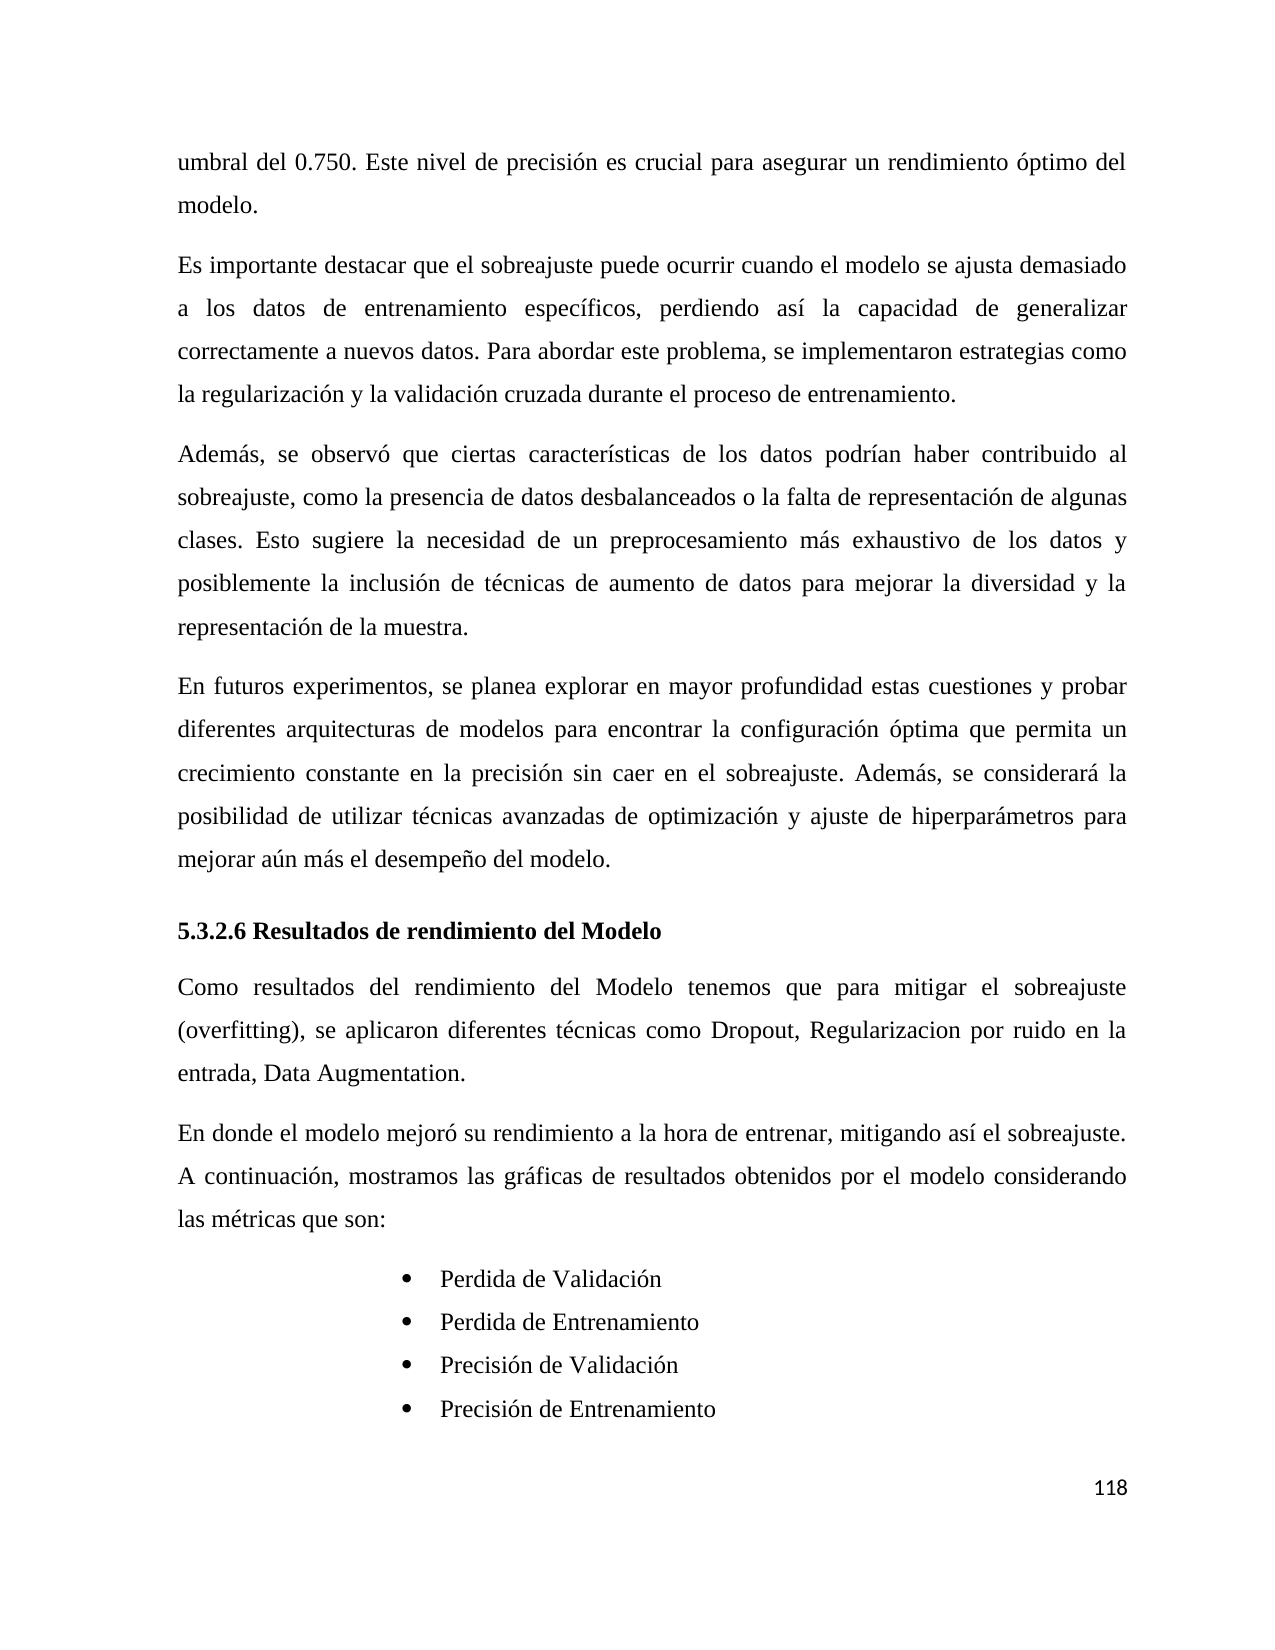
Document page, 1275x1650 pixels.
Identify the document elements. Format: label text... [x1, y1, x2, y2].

text En futuros experimentos, se planea explorar en mayor profundidad estas cuestiones y probar diferentes arquitecturas de modelos para encontrar la configuración óptima que permita un crecimiento constante en la precisión sin caer en el sobreajuste. Además, se considerará la posibilidad de utilizar técnicas avanzadas de optimización y ajuste de hiperparámetros para mejorar aún más el desempeño del modelo. [177, 671, 1128, 873]
list Perdida de Entrenamiento [402, 1307, 1128, 1336]
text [177, 147, 1128, 219]
list Perdida de Validación [402, 1264, 1128, 1293]
subtitle 5.3.2.6 Resultados de rendimiento del Modelo [177, 916, 1128, 945]
text Como resultados del rendimiento del Modelo tenemos que para mitigar el sobreajuste (overfitting), se aplicaron diferentes técnicas como Dropout, Regularizacion por ruido en la entrada, Data Augmentation. [177, 972, 1128, 1087]
text Además, se observó que ciertas características de los datos podrían haber contribuido al sobreajuste, como la presencia de datos desbalanceados o la falta de representación de algunas clases. Esto sugiere la necesidad de un preprocesamiento más exhaustivo de los datos y posiblemente la inclusión de técnicas de aumento de datos para mejorar la diversidad y la representación de la muestra. [177, 439, 1128, 640]
text Es importante destacar que el sobreajuste puede ocurrir cuando el modelo se ajusta demasiado a los datos de entrenamiento específicos, perdiendo así la capacidad de generalizar correctamente a nuevos datos. Para abordar este problema, se implementaron estrategias como la regularización y la validación cruzada durante el proceso de entrenamiento. [177, 250, 1128, 408]
text En donde el modelo mejoró su rendimiento a la hora de entrenar, mitigando así el sobreajuste. A continuación, mostramos las gráficas de resultados obtenidos por el modelo considerando las métricas que son: [177, 1118, 1128, 1233]
list Precisión de Entrenamiento [402, 1394, 1128, 1422]
list Precisión de Validación [402, 1351, 1128, 1379]
